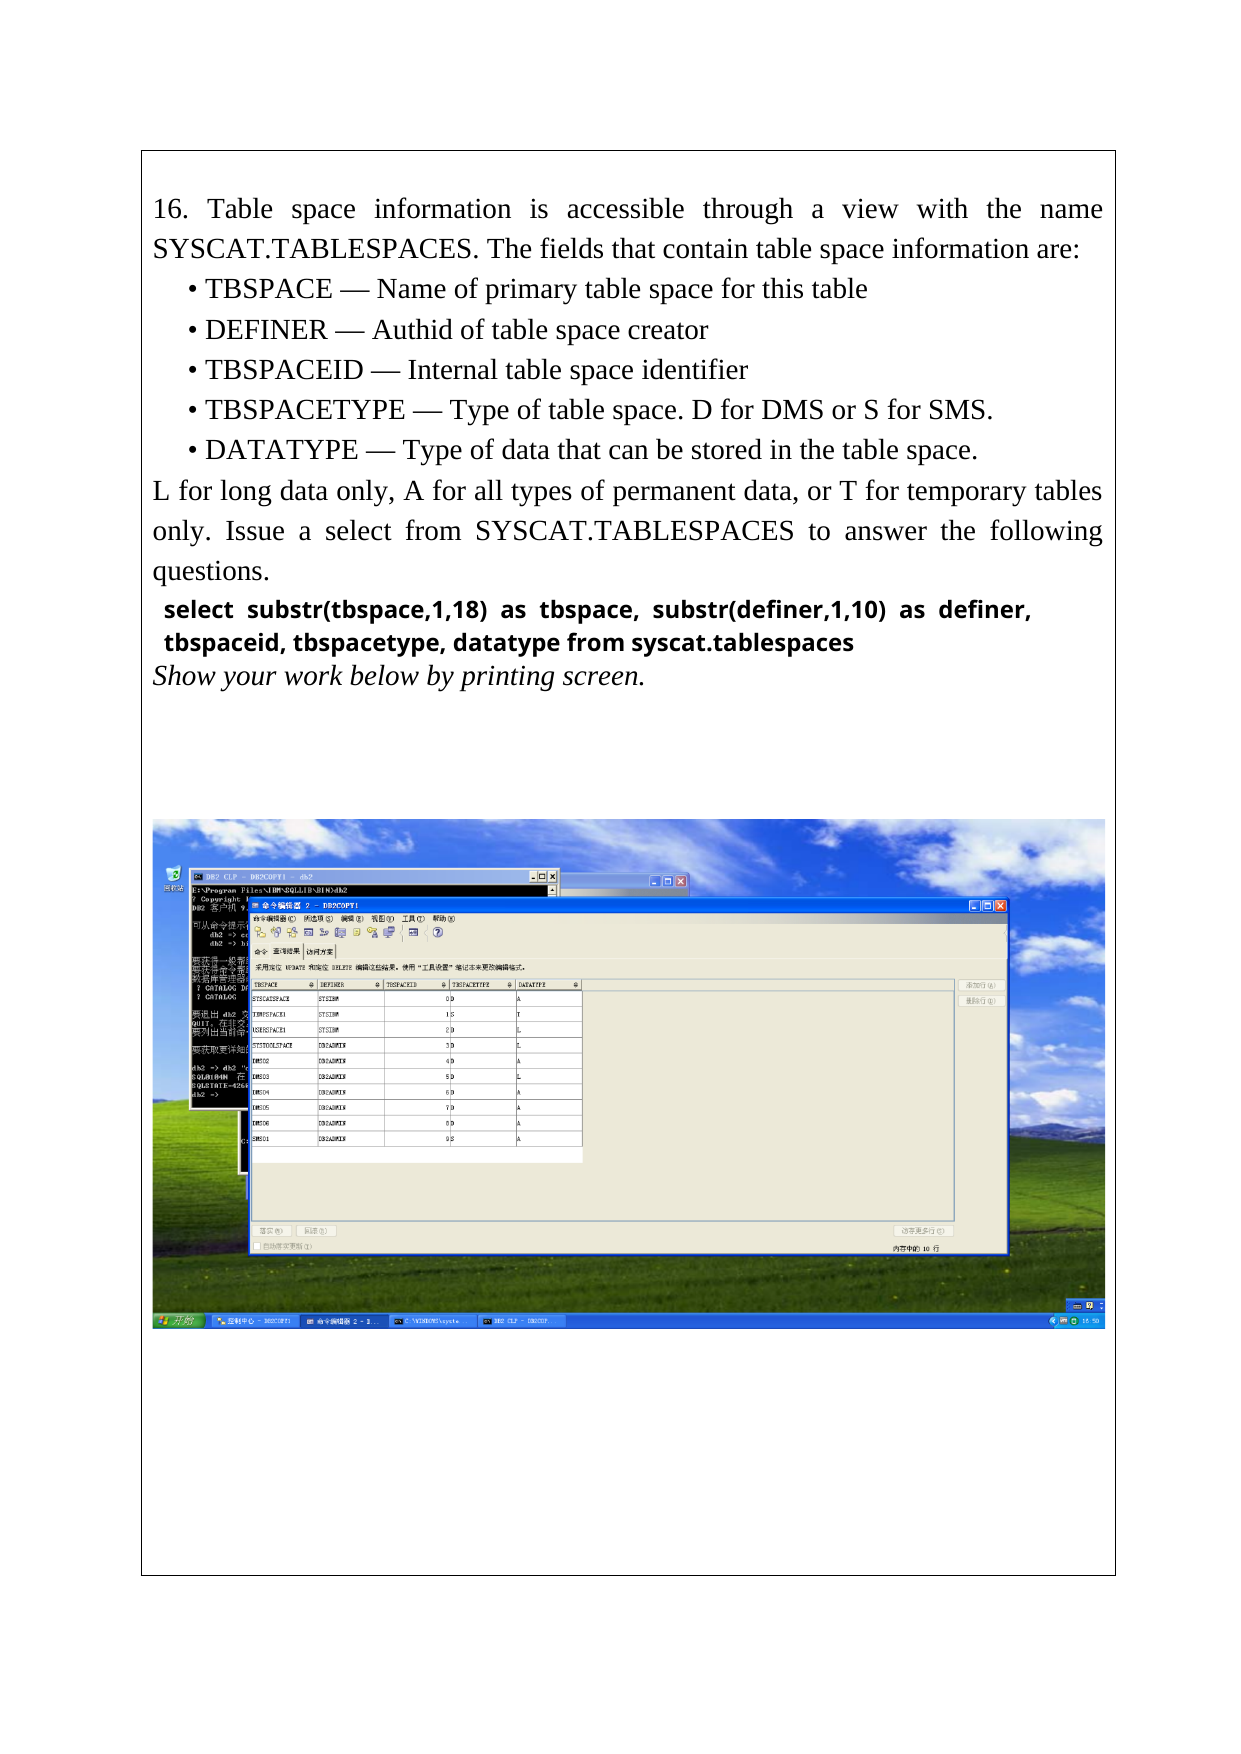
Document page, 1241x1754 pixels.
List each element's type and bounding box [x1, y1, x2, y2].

picture [152, 819, 1106, 1329]
table_cell [142, 151, 1115, 1575]
